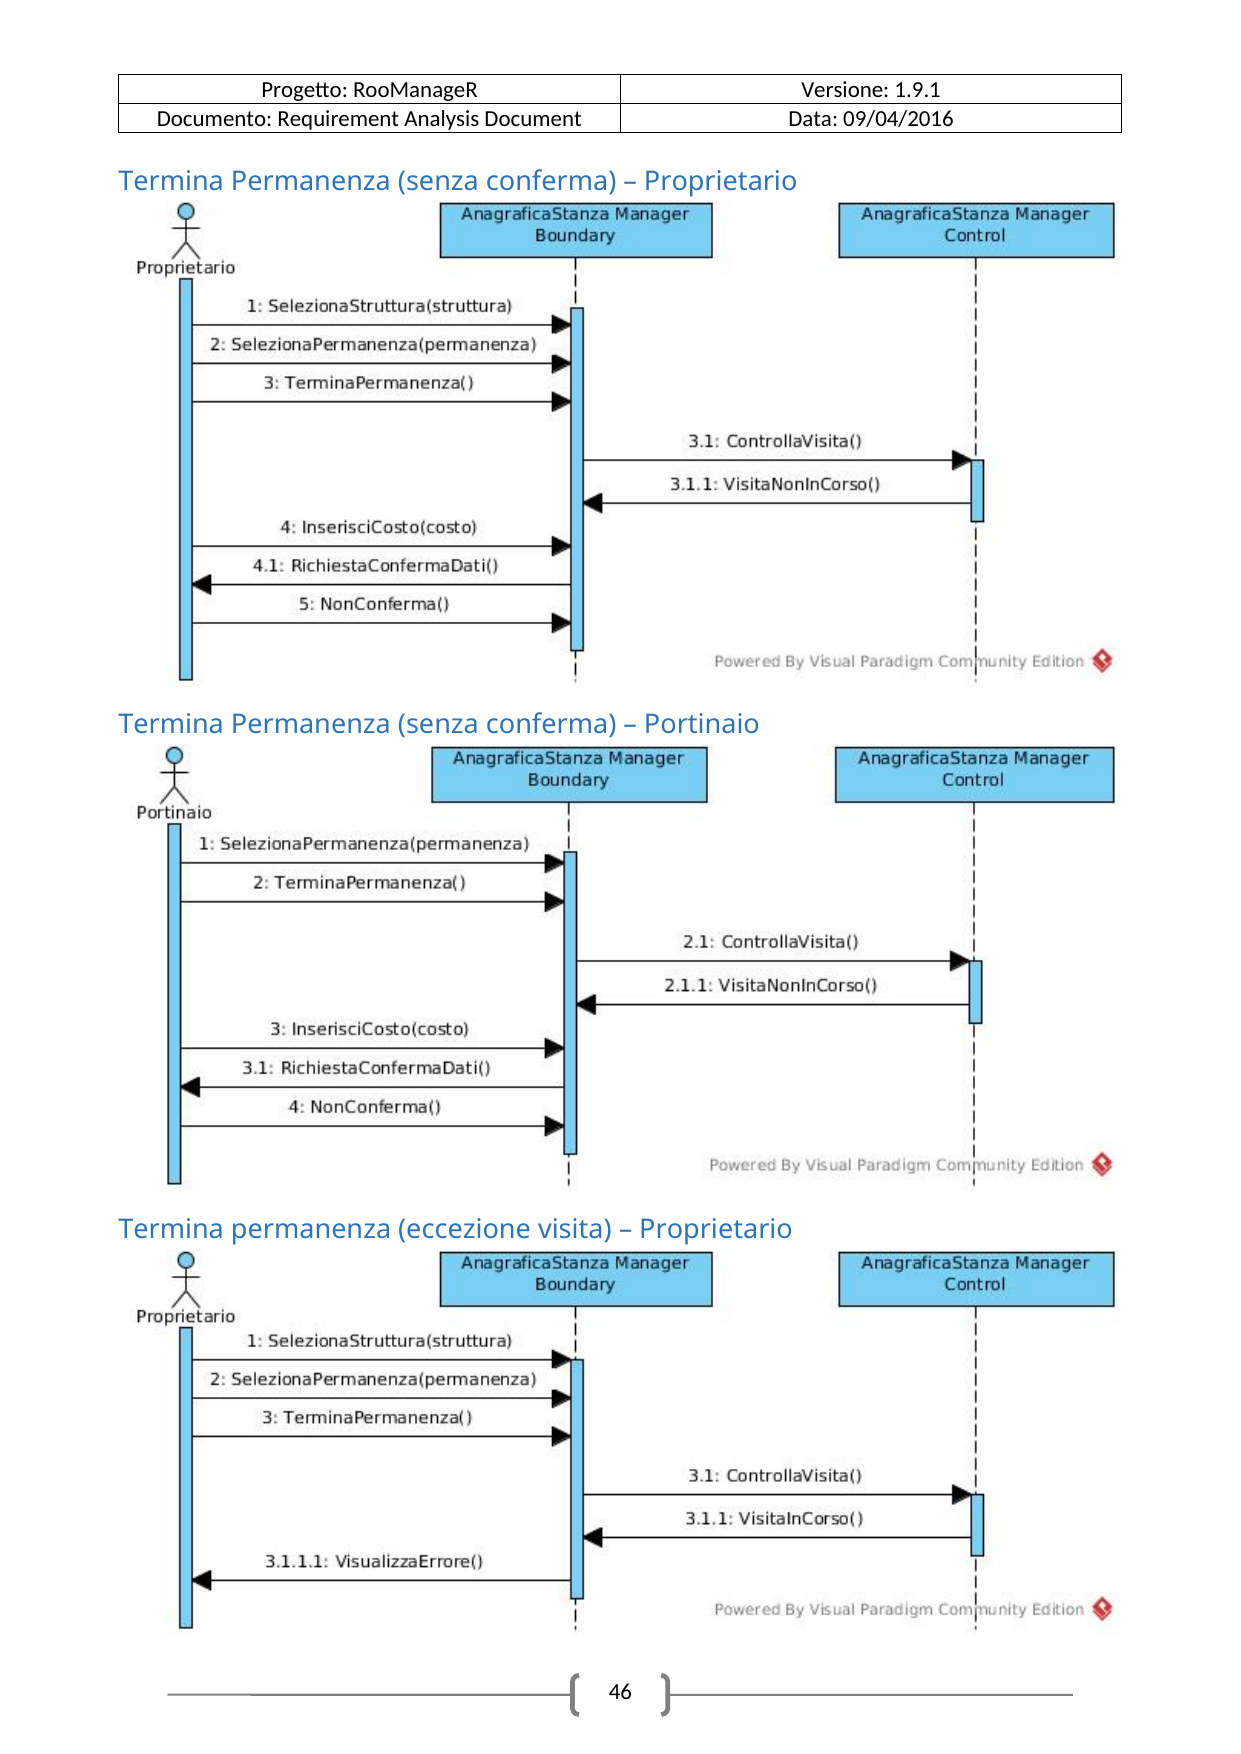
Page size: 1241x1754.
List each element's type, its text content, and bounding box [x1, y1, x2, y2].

picture [118, 744, 1121, 1191]
picture [118, 1249, 1121, 1635]
subtitle Termina Permanenza (senza conferma) – Portinaio [118, 705, 1122, 742]
subtitle Termina permanenza (eccezione visita) – Proprietario [118, 1209, 1122, 1246]
picture [118, 200, 1121, 687]
subtitle Termina Permanenza (senza conferma) – Proprietario [118, 161, 1122, 198]
